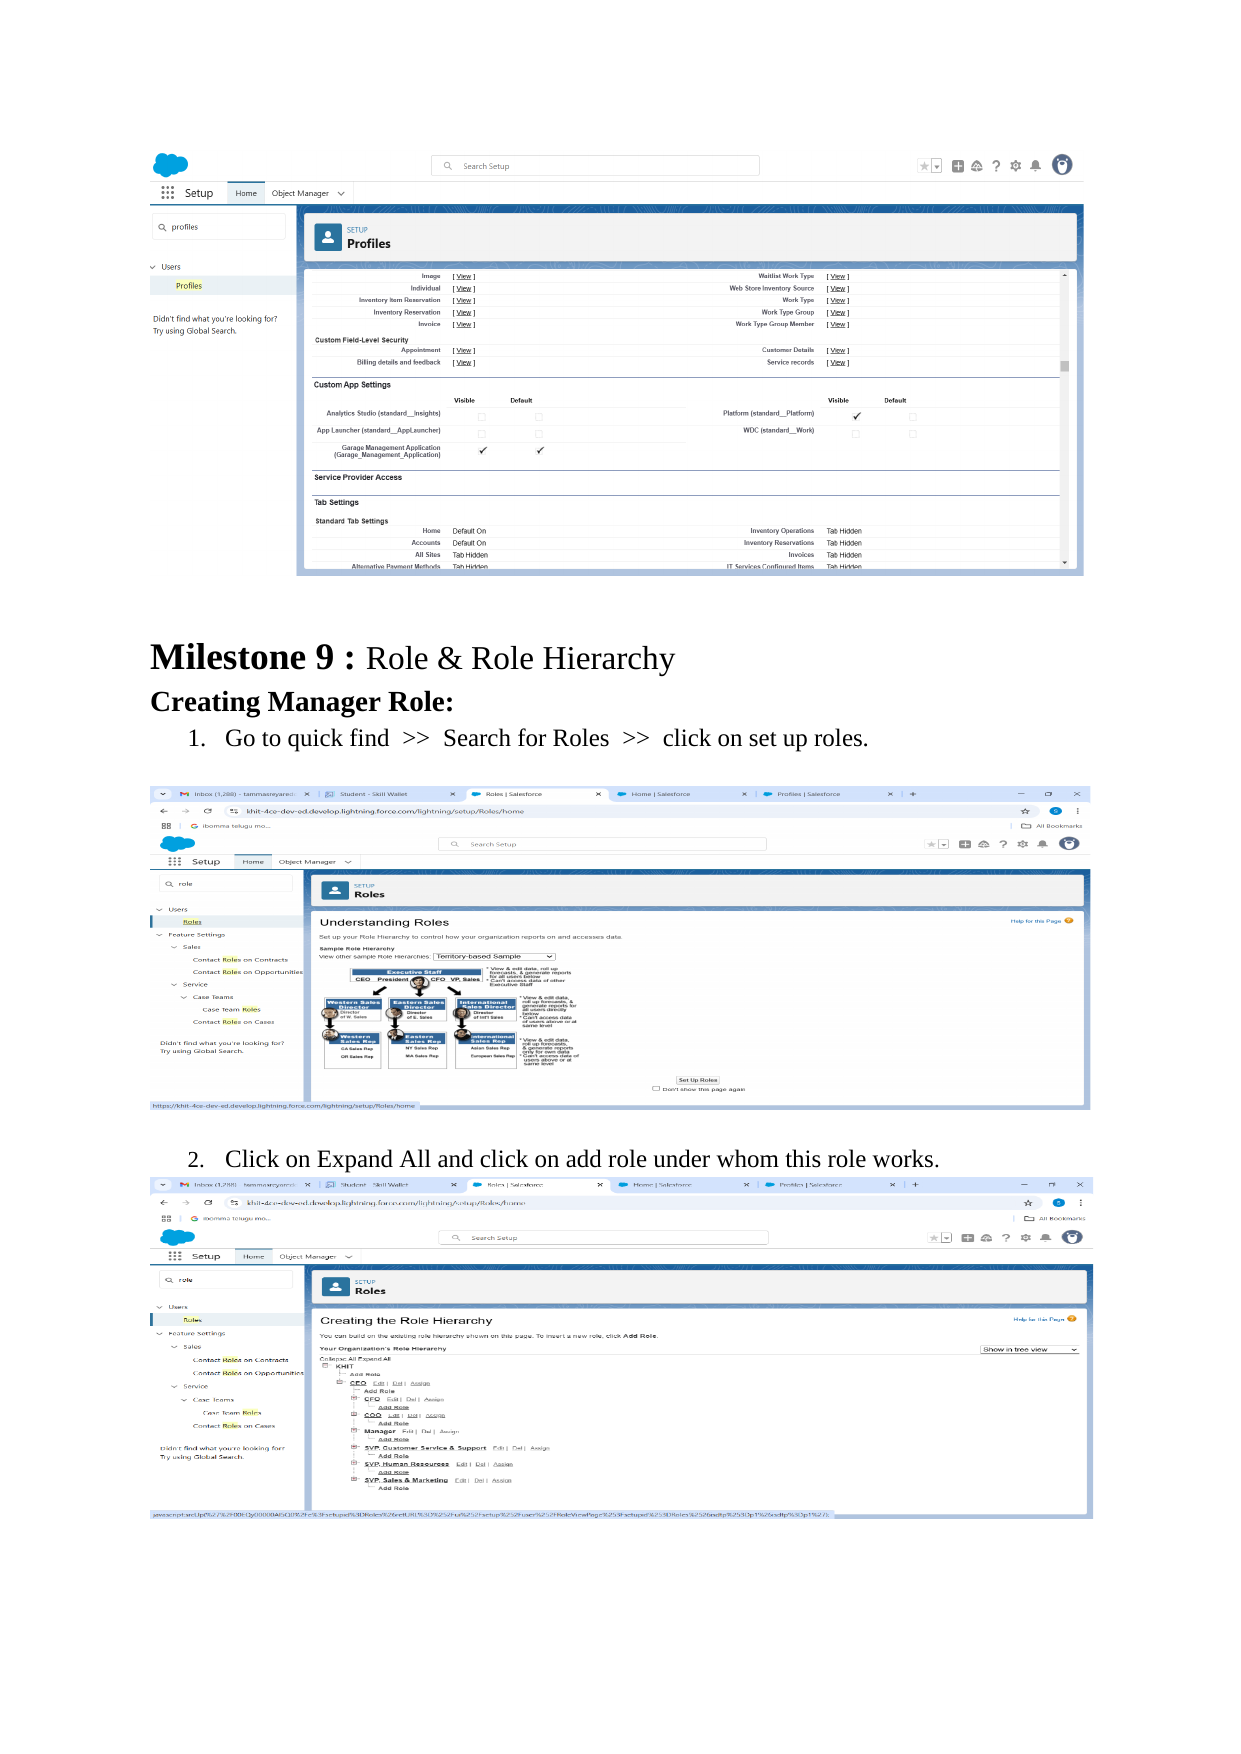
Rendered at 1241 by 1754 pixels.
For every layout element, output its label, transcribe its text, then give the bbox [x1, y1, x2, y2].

text Milestone 9 : Role & Role Hierarchy [150, 635, 1090, 678]
text Creating Manager Role: [150, 684, 1090, 718]
list Click on Expand All and click on add role under whom this role works. [187, 1144, 1090, 1173]
picture [150, 1177, 1094, 1519]
list Go to quick find >> Search for Roles >> click on set up roles. [187, 723, 1090, 752]
picture [150, 786, 1091, 1110]
picture [150, 150, 1084, 576]
